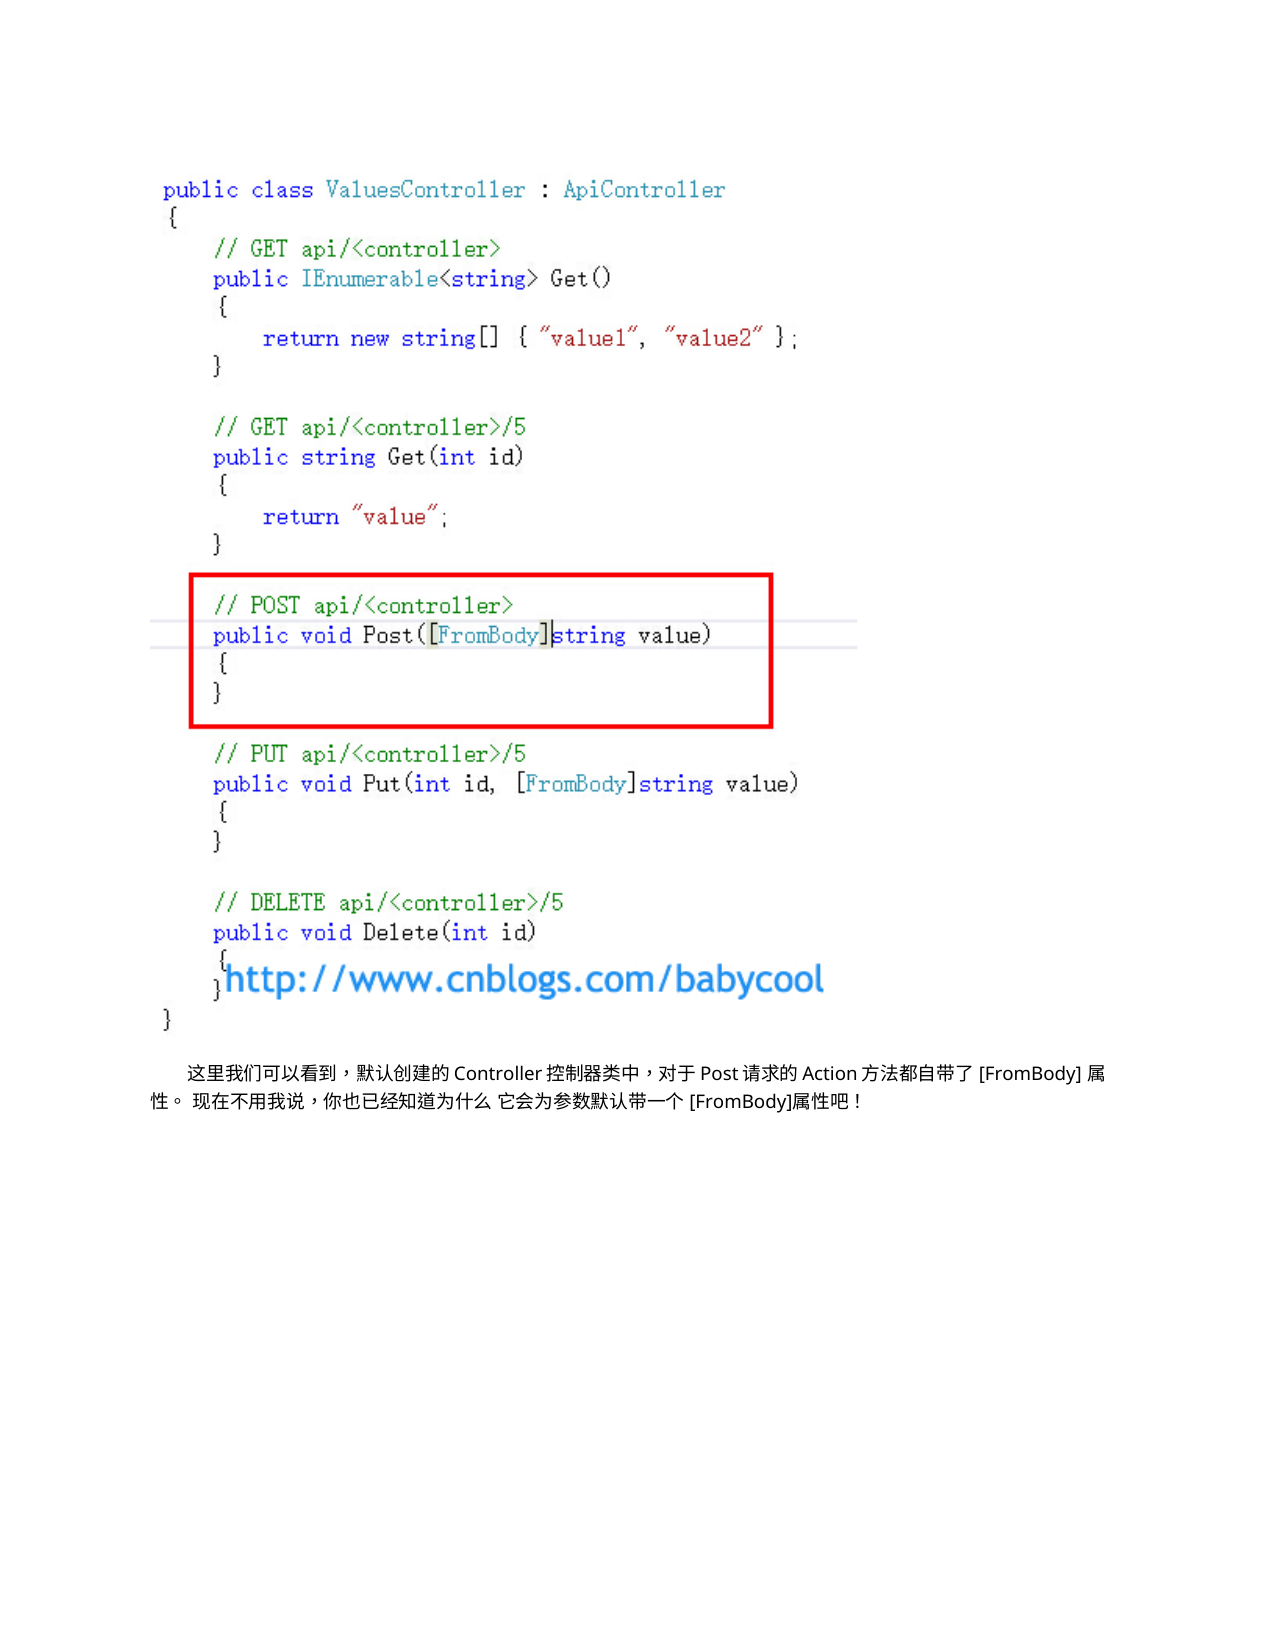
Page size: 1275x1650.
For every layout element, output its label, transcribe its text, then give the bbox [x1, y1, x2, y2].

text 这里我们可以看到，默认创建的Controller控制器类中，对于Post请求的Action方法都自带了 [FromBody] 属性。 现在不用我说，你也已经知道为什么 它会为参数默认带一个 [FromBody]属性吧！ [150, 1058, 1125, 1114]
picture [150, 150, 858, 1042]
